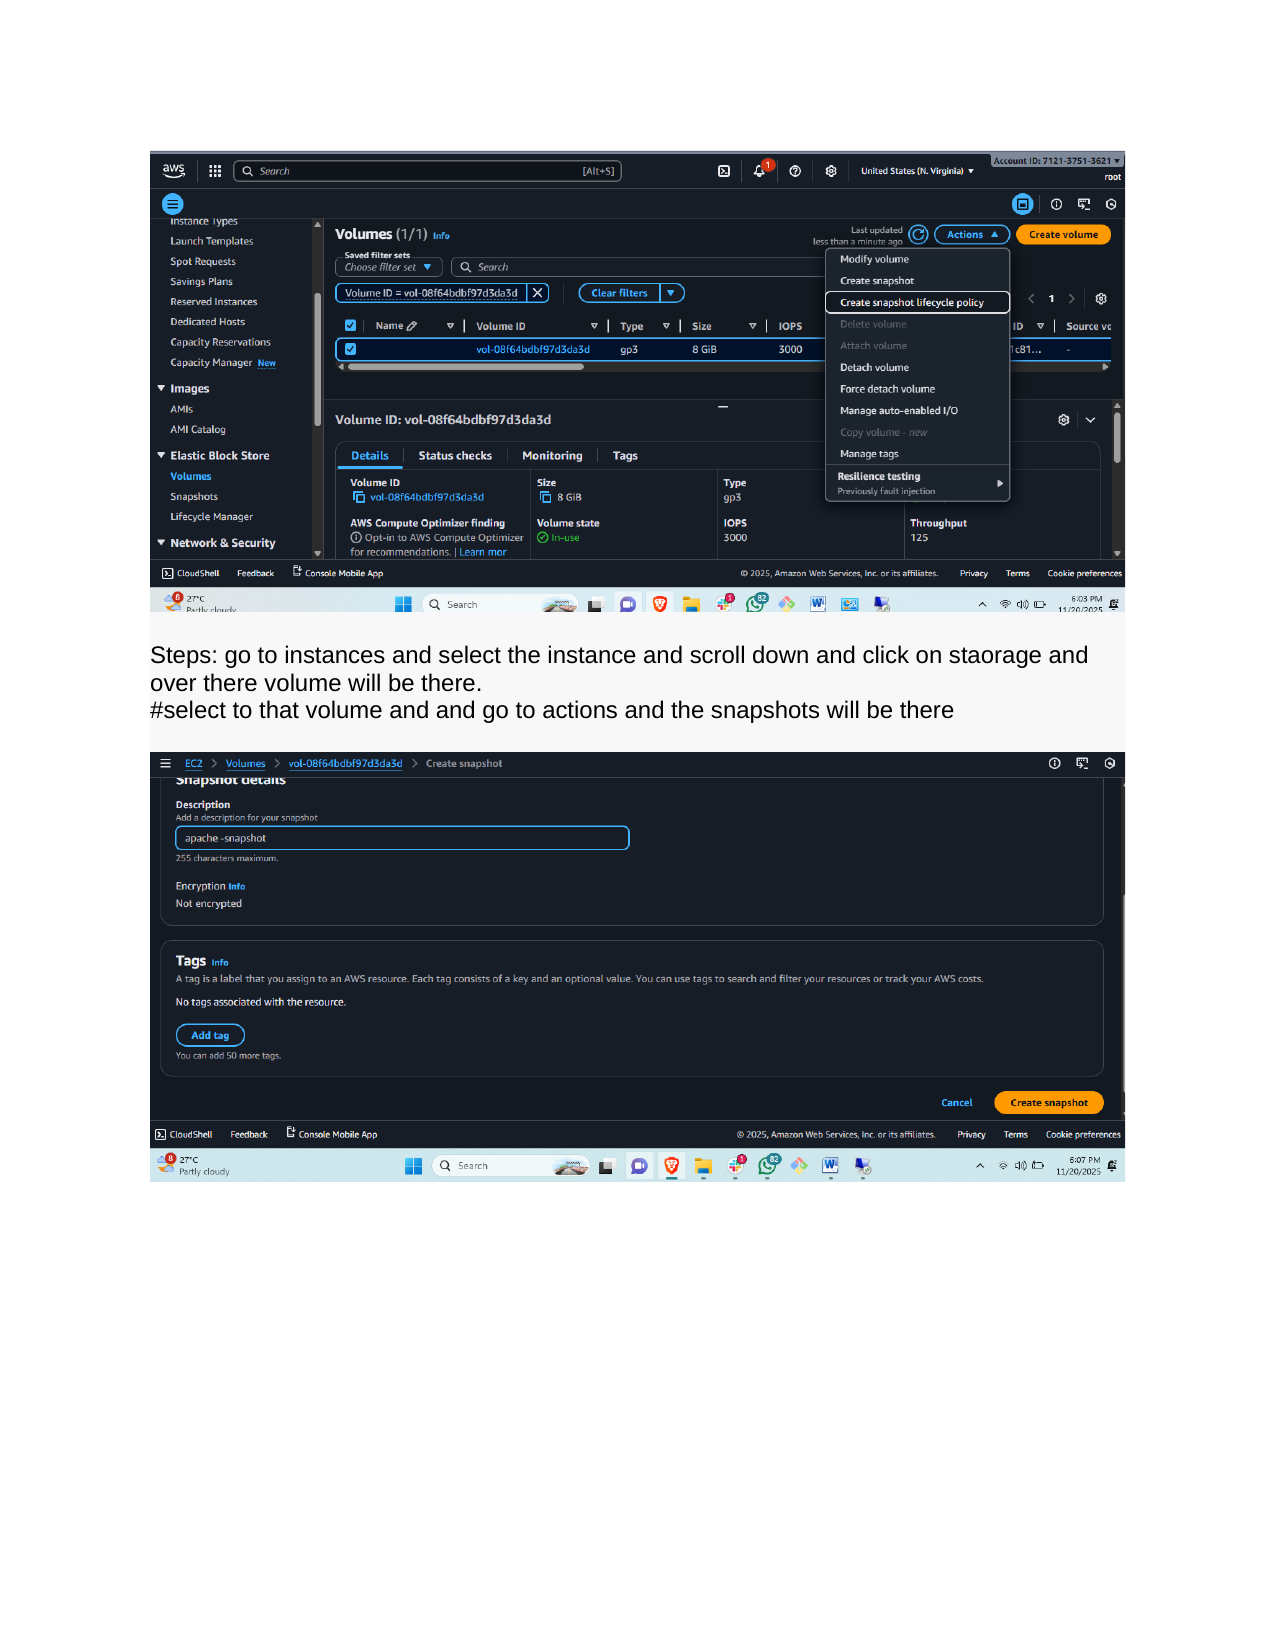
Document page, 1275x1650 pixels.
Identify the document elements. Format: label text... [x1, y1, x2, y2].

text Steps: go to instances and select the instance and scroll down and click on staorage and over there volume will be there. #select to that volume and and go to actions and the snapshots will be there [150, 641, 1125, 724]
picture [150, 752, 1125, 1182]
picture [150, 150, 1125, 612]
